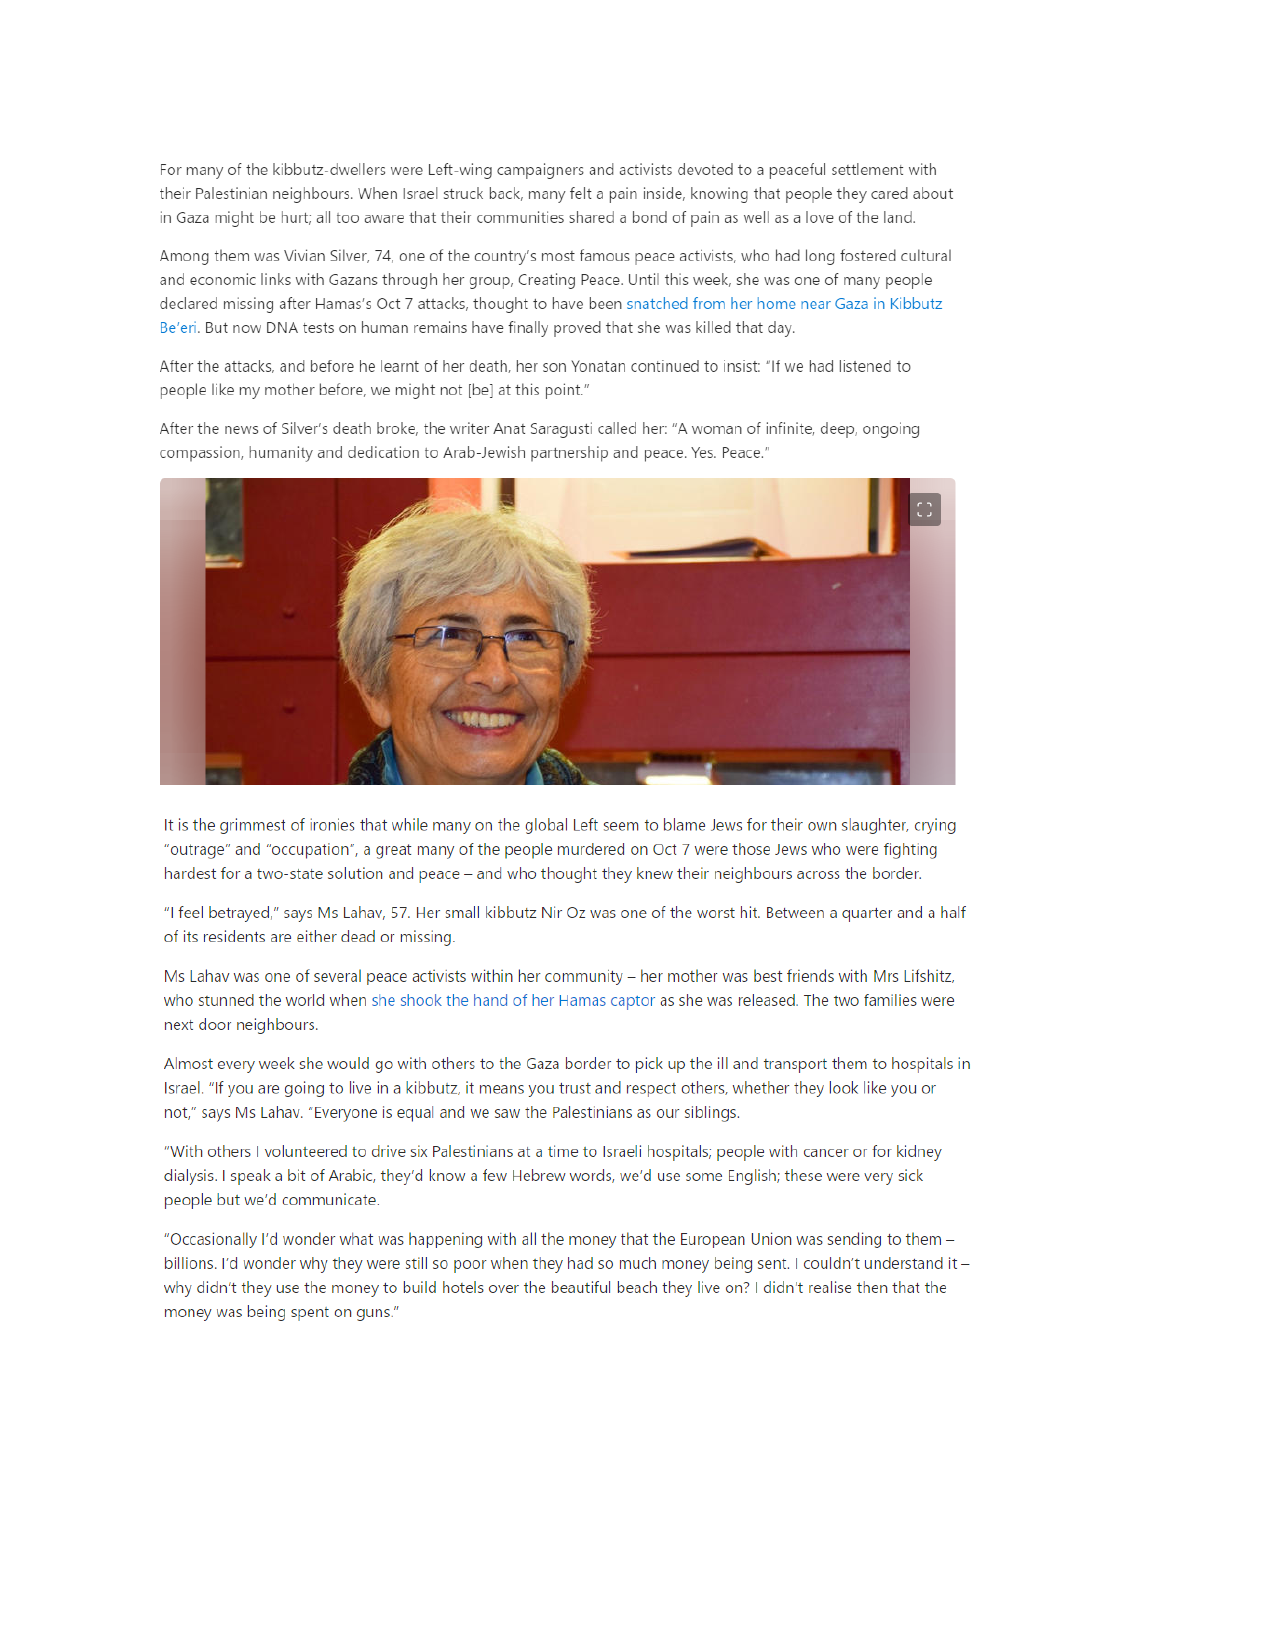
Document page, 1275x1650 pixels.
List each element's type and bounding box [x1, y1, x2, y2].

picture [150, 150, 1000, 785]
picture [150, 803, 999, 1329]
